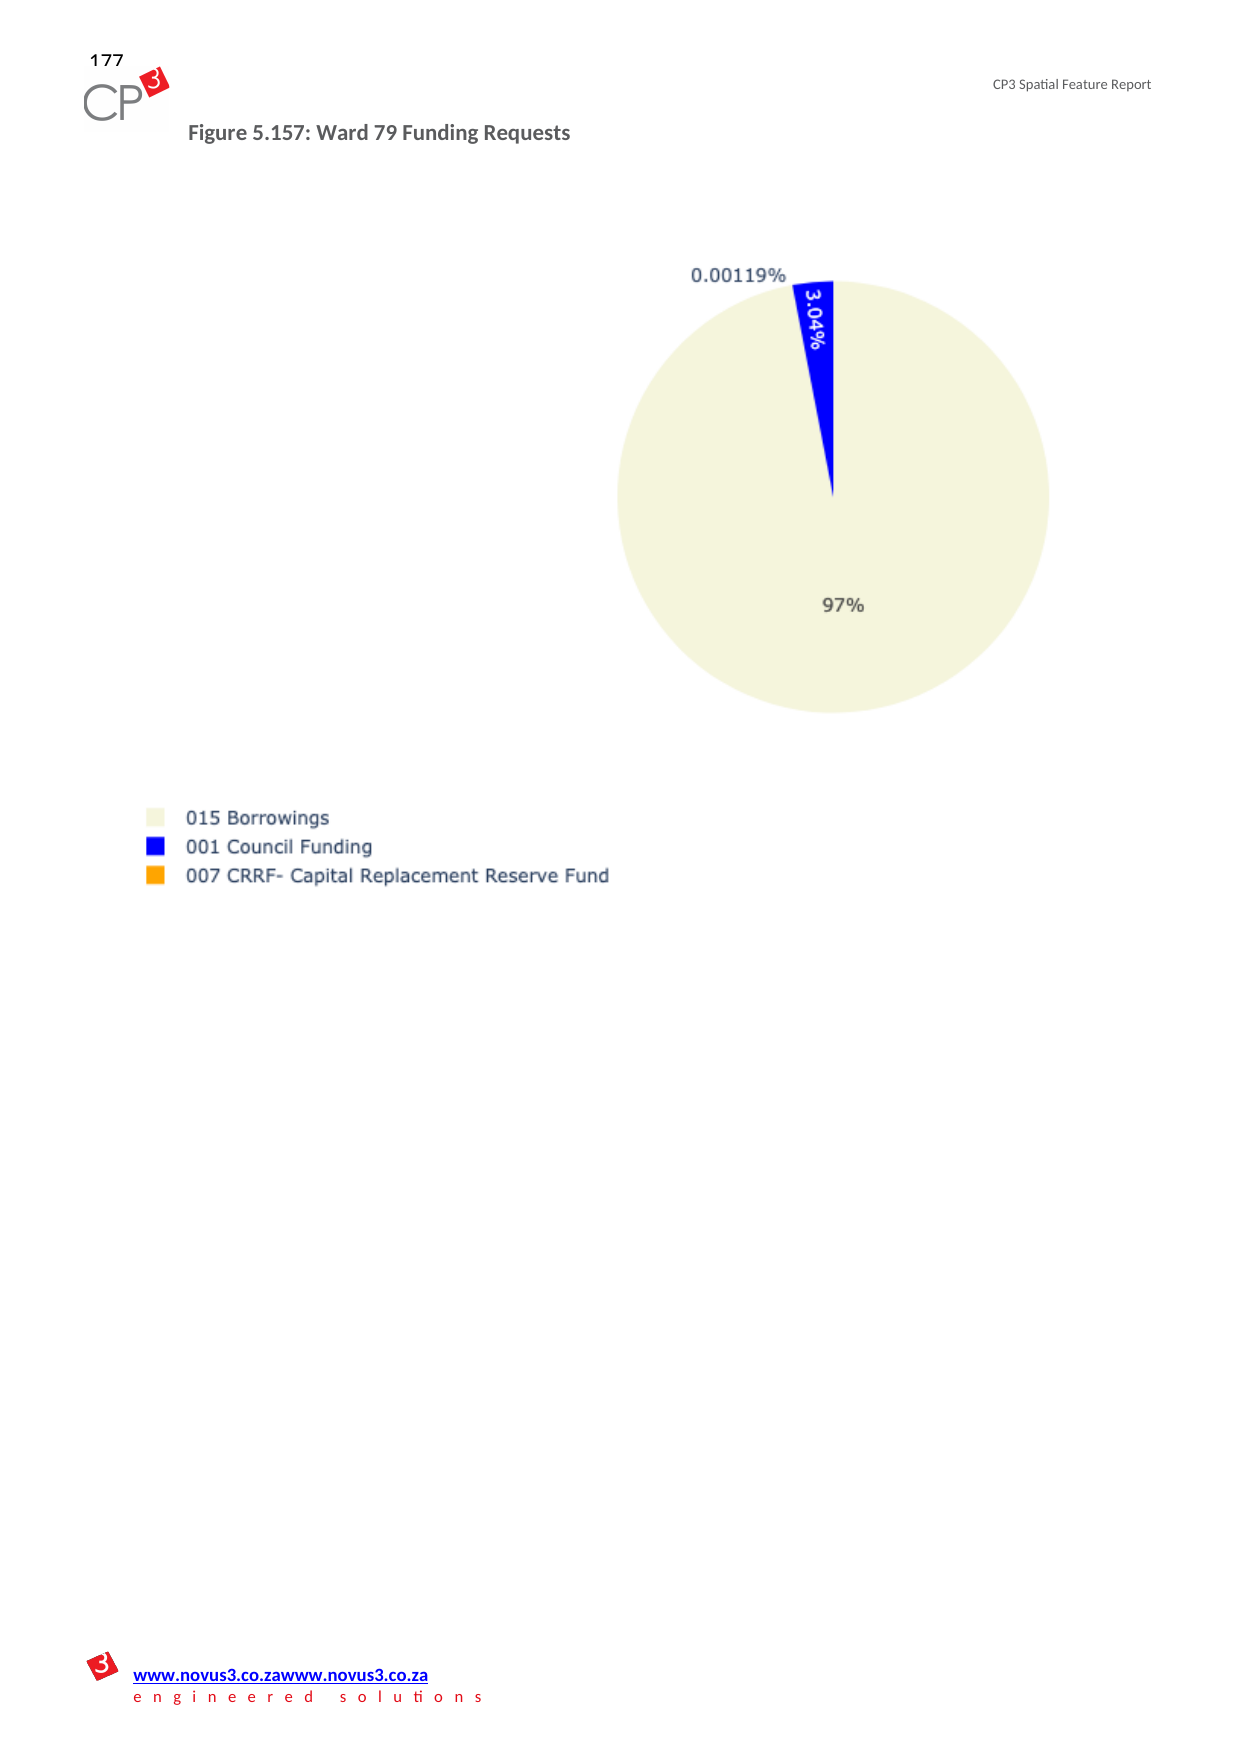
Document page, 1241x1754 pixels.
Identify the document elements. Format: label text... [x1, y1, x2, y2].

picture [83, 66, 170, 132]
picture [86, 1651, 119, 1681]
text Figure 5.157: Ward 79 Funding Requests [89, 118, 1152, 146]
picture [107, 156, 1171, 916]
